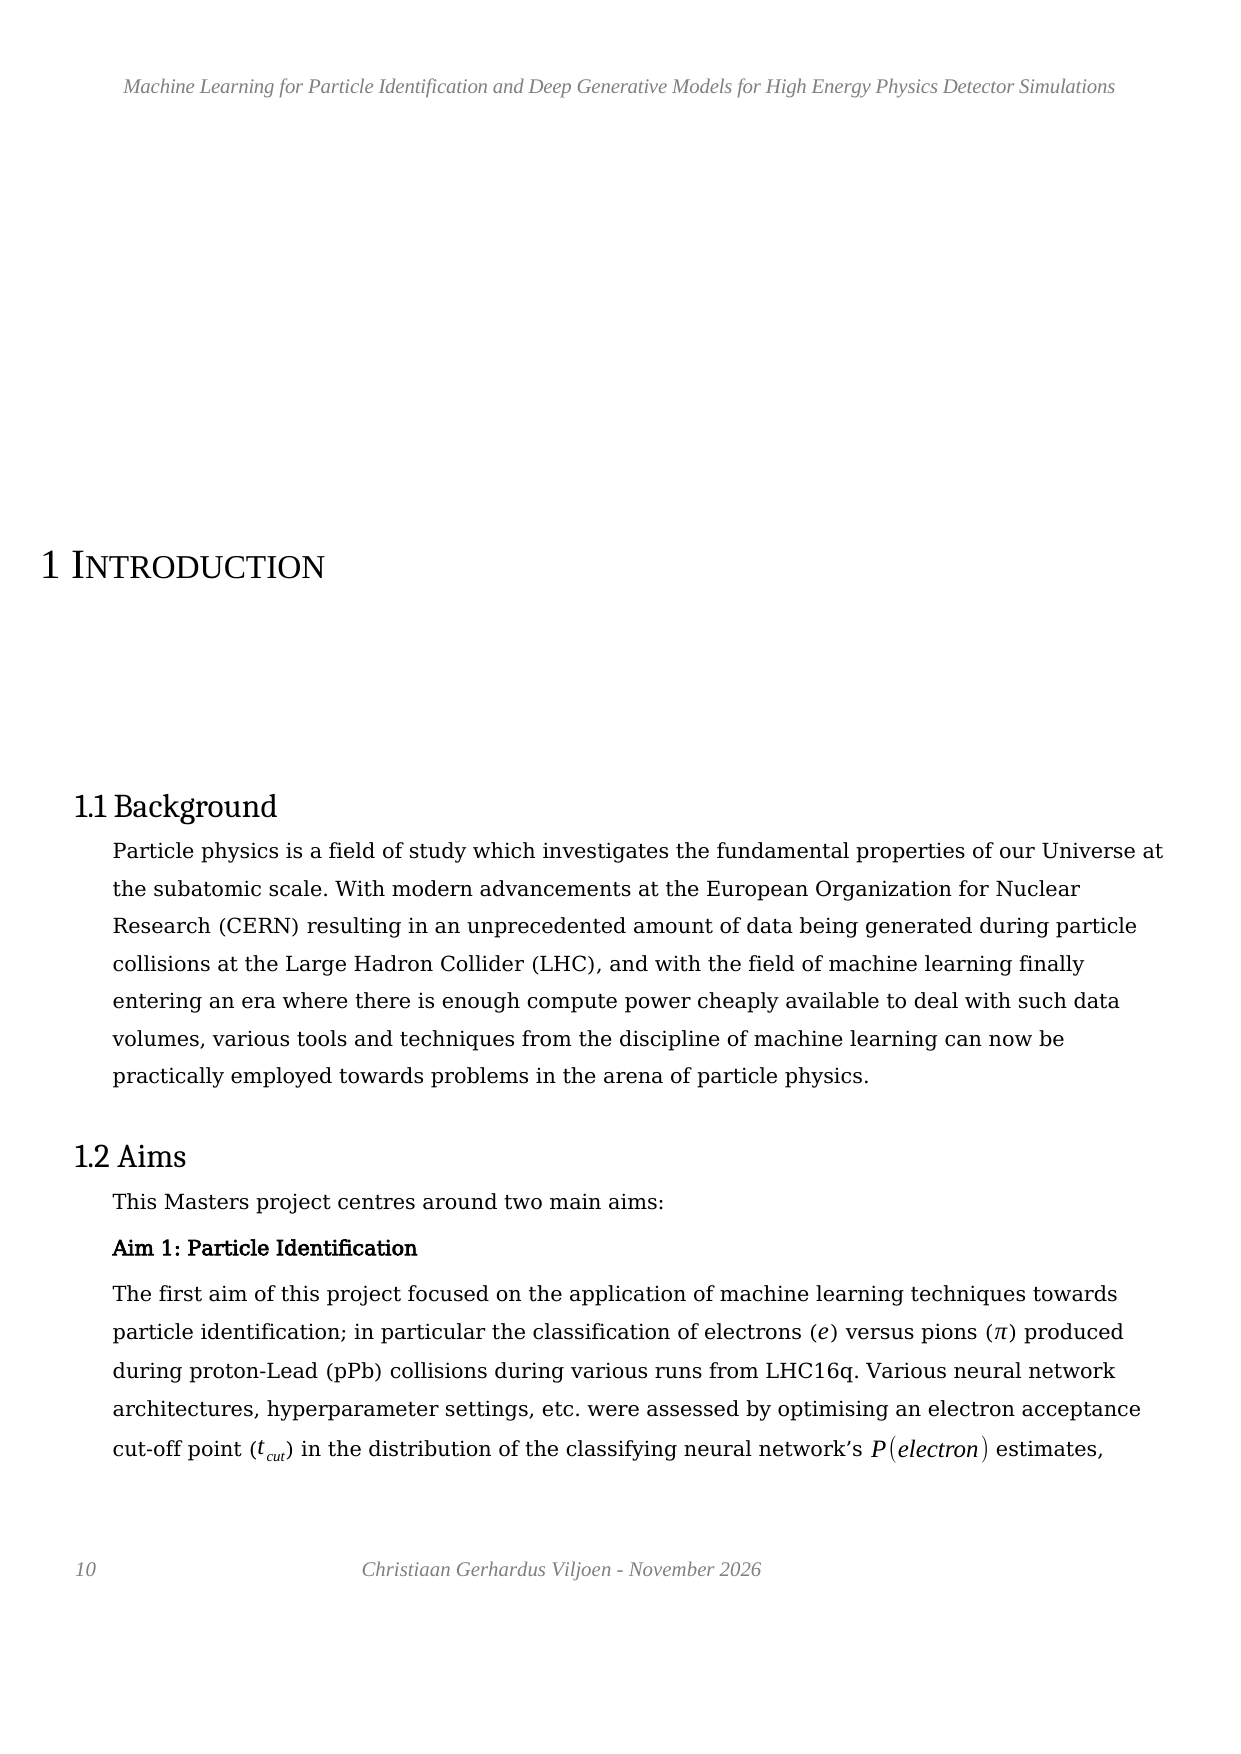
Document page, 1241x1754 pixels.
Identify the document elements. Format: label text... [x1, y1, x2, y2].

subtitle Background [75, 787, 1165, 825]
text This Masters project centres around two main aims: [112, 1189, 1165, 1214]
text Particle physics is a field of study which investigates the fundamental properties of our Universe at the subatomic scale. With modern advancements at the European Organization for Nuclear Research (CERN) resulting in an unprecedented amount of data being generated during particle collisions at the Large Hadron Collider (LHC), and with the field of machine learning finally entering an era where there is enough compute power cheaply available to deal with such data volumes, various tools and techniques from the discipline of machine learning can now be practically employed towards problems in the arena of particle physics. [112, 838, 1165, 1088]
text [112, 1280, 1165, 1464]
subtitle Aims [75, 1138, 1165, 1176]
subtitle Introduction [39, 539, 1165, 587]
text Aim 1: Particle Identification [112, 1234, 1165, 1259]
